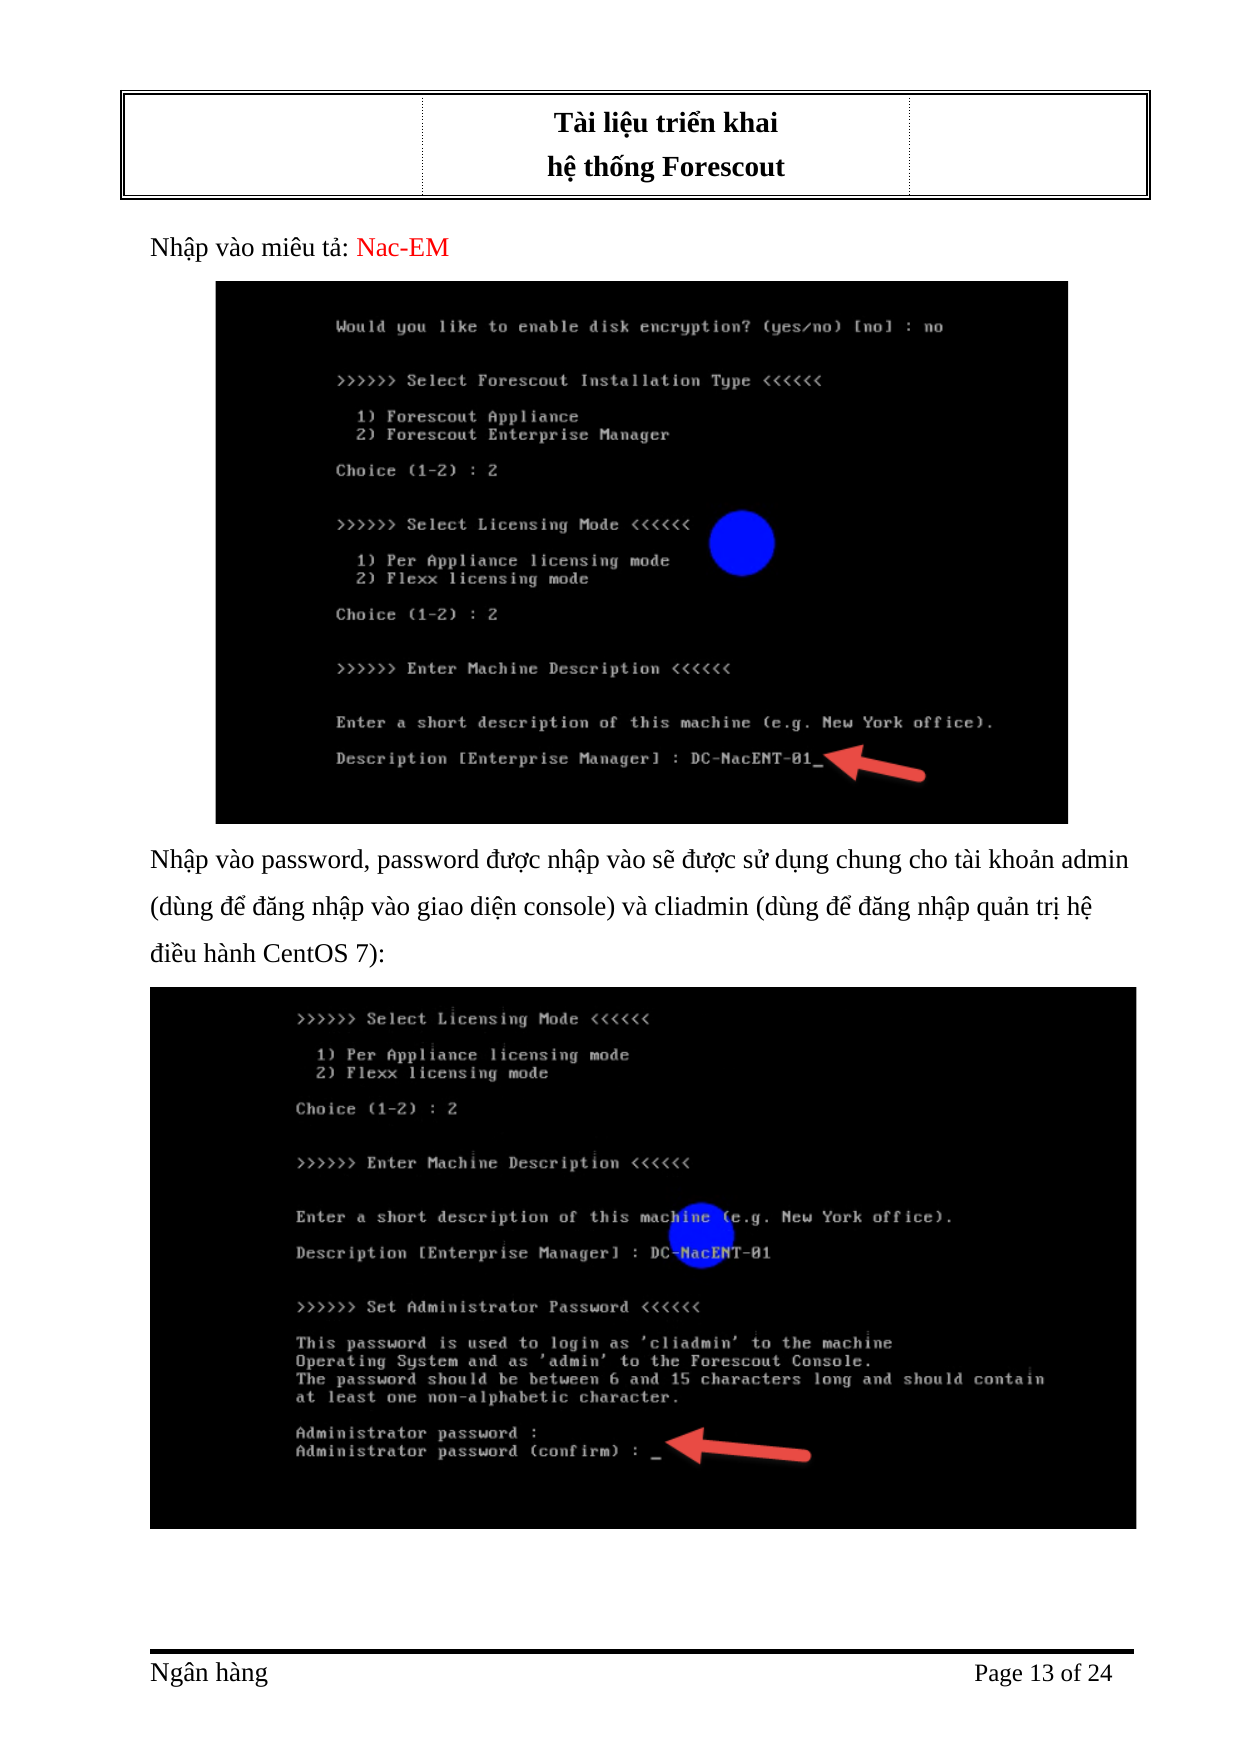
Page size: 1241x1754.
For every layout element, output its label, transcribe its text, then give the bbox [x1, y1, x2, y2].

picture [215, 281, 1069, 824]
text Nhập vào miêu tả: Nac-EM [150, 231, 1134, 262]
text Nhập vào password, password được nhập vào sẽ được sử dụng chung cho tài khoản admin (dùng để đăng nhập vào giao diện console) và cliadmin (dùng để đăng nhập quản trị hệ điều hành CentOS 7): [150, 844, 1134, 968]
picture [150, 987, 1137, 1529]
